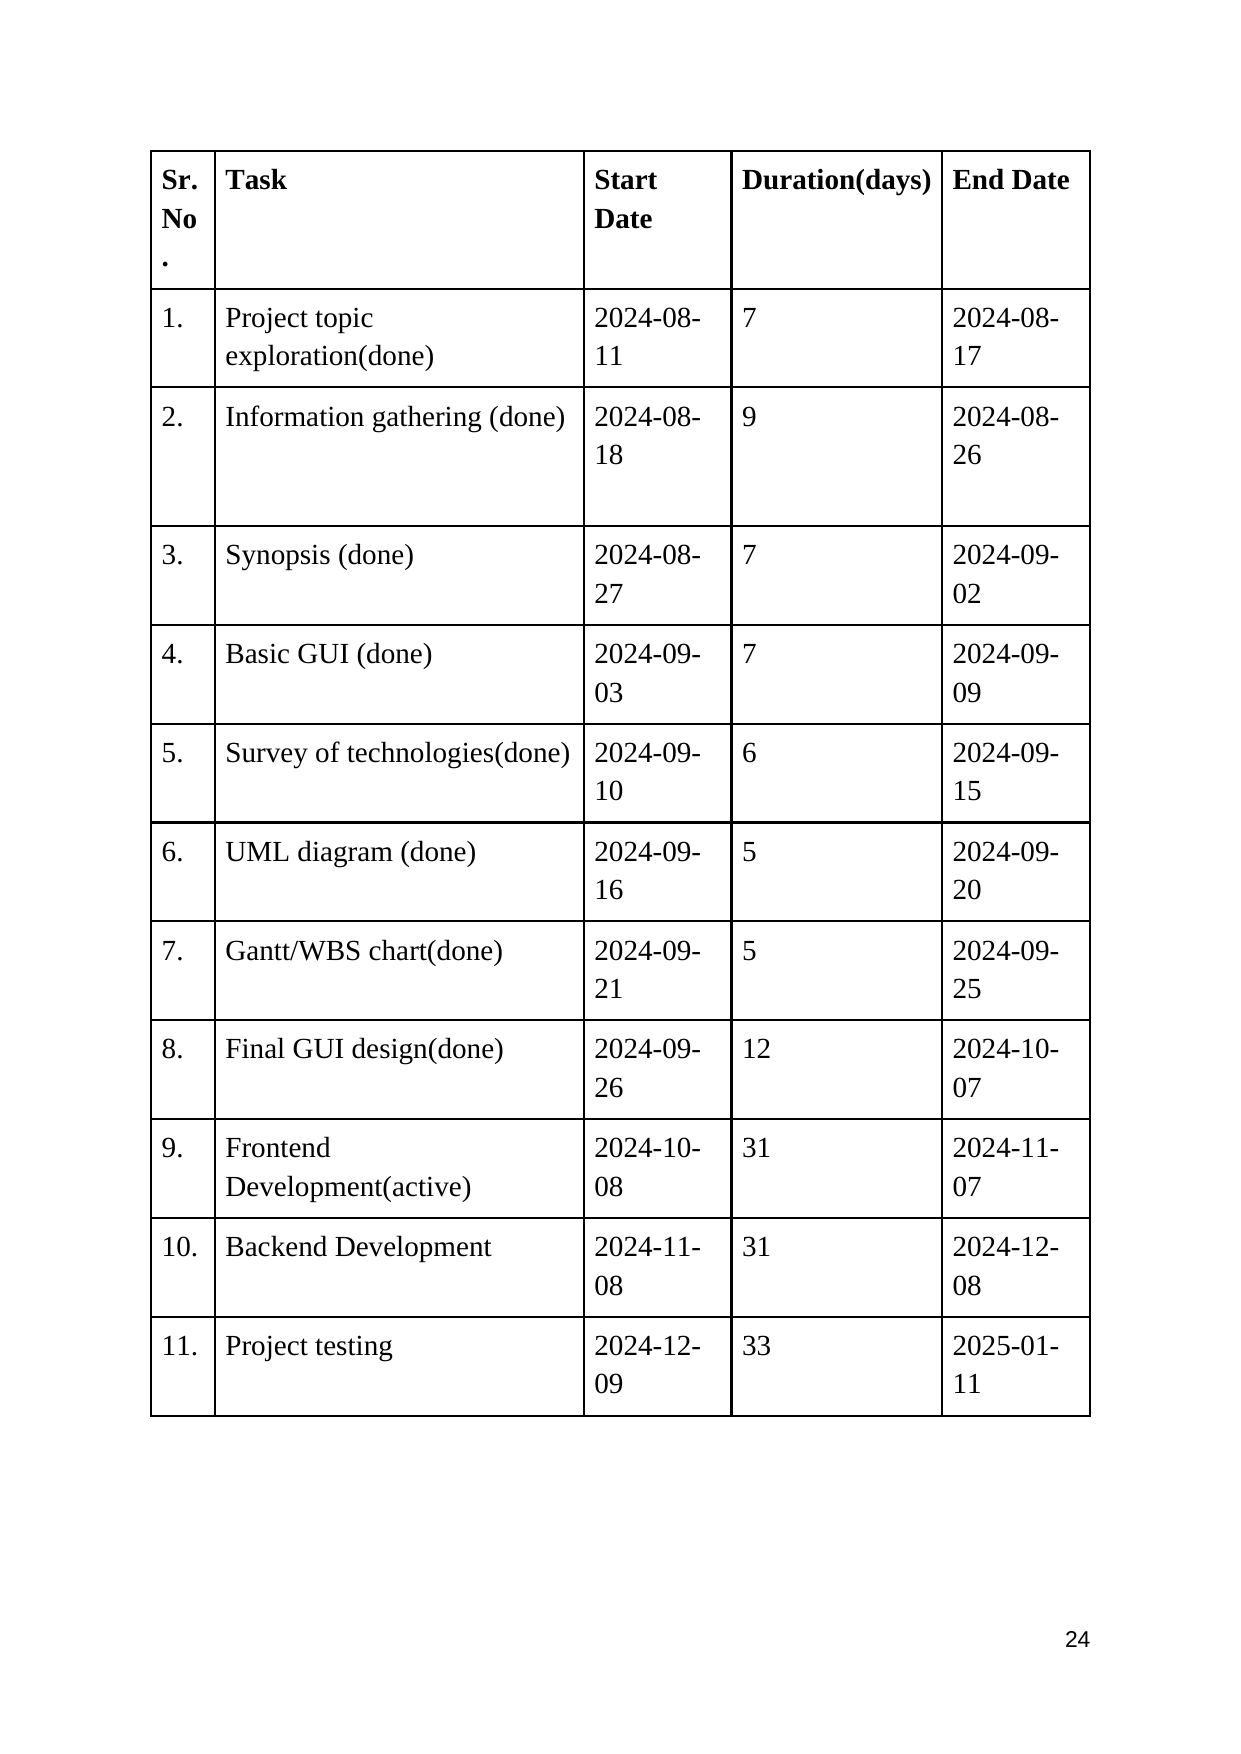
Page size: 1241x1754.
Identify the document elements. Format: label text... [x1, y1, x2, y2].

table_cell 5 [733, 922, 941, 1019]
table_cell Backend Development [216, 1219, 583, 1316]
table_cell 9 [733, 388, 941, 525]
table_cell UML diagram (done) [216, 824, 583, 920]
table_cell 2024-09-02 [943, 527, 1089, 624]
table_cell 8. [152, 1021, 214, 1118]
table_cell Frontend Development(active) [216, 1120, 583, 1217]
table_cell 2024-09-15 [943, 725, 1089, 821]
table_cell 2024-10-07 [943, 1021, 1089, 1118]
table_header Task [216, 152, 583, 287]
table_cell 2024-08-26 [943, 388, 1089, 525]
table_cell 5. [152, 725, 214, 821]
table_cell 7 [733, 527, 941, 624]
table_cell 2025-01-11 [943, 1318, 1089, 1414]
table_cell 2024-09-20 [943, 824, 1089, 920]
table_header Duration(days) [733, 152, 941, 287]
table_cell 7 [733, 626, 941, 722]
table_cell 2024-09-16 [585, 824, 730, 920]
table_cell 31 [733, 1219, 941, 1316]
table_cell 2024-11-07 [943, 1120, 1089, 1217]
table_cell 1. [152, 290, 214, 386]
table_cell 2024-08-17 [943, 290, 1089, 386]
table_cell 12 [733, 1021, 941, 1118]
table_cell 2024-09-25 [943, 922, 1089, 1019]
table_cell 2024-10-08 [585, 1120, 730, 1217]
table_cell 2024-09-03 [585, 626, 730, 722]
table_cell 2024-12-09 [585, 1318, 730, 1414]
table_cell Final GUI design(done) [216, 1021, 583, 1118]
table_header End Date [943, 152, 1089, 287]
table_cell 3. [152, 527, 214, 624]
table_cell 5 [733, 824, 941, 920]
table_cell 4. [152, 626, 214, 722]
table_cell 9. [152, 1120, 214, 1217]
table_cell 2024-12-08 [943, 1219, 1089, 1316]
table_cell 2024-11-08 [585, 1219, 730, 1316]
table_cell 7. [152, 922, 214, 1019]
table_header Sr. No. [152, 152, 214, 287]
table_cell 2024-09-26 [585, 1021, 730, 1118]
table_cell Gantt/WBS chart(done) [216, 922, 583, 1019]
table_cell 2024-08-18 [585, 388, 730, 525]
table_cell 2024-09-09 [943, 626, 1089, 722]
table_cell Synopsis (done) [216, 527, 583, 624]
table_cell 10. [152, 1219, 214, 1316]
table_cell 6. [152, 824, 214, 920]
table_cell 7 [733, 290, 941, 386]
table_cell 33 [733, 1318, 941, 1414]
table_header Start Date [585, 152, 730, 287]
table_cell 2024-08-27 [585, 527, 730, 624]
table_cell 2. [152, 388, 214, 525]
table_cell Information gathering (done) [216, 388, 583, 525]
table_cell 11. [152, 1318, 214, 1414]
table_cell Survey of technologies(done) [216, 725, 583, 821]
table_cell 6 [733, 725, 941, 821]
table_cell 2024-09-10 [585, 725, 730, 821]
table_cell 31 [733, 1120, 941, 1217]
table_cell 2024-09-21 [585, 922, 730, 1019]
table_cell Project topic exploration(done) [216, 290, 583, 386]
table_cell Project testing [216, 1318, 583, 1414]
table_cell 2024-08-11 [585, 290, 730, 386]
table_cell Basic GUI (done) [216, 626, 583, 722]
